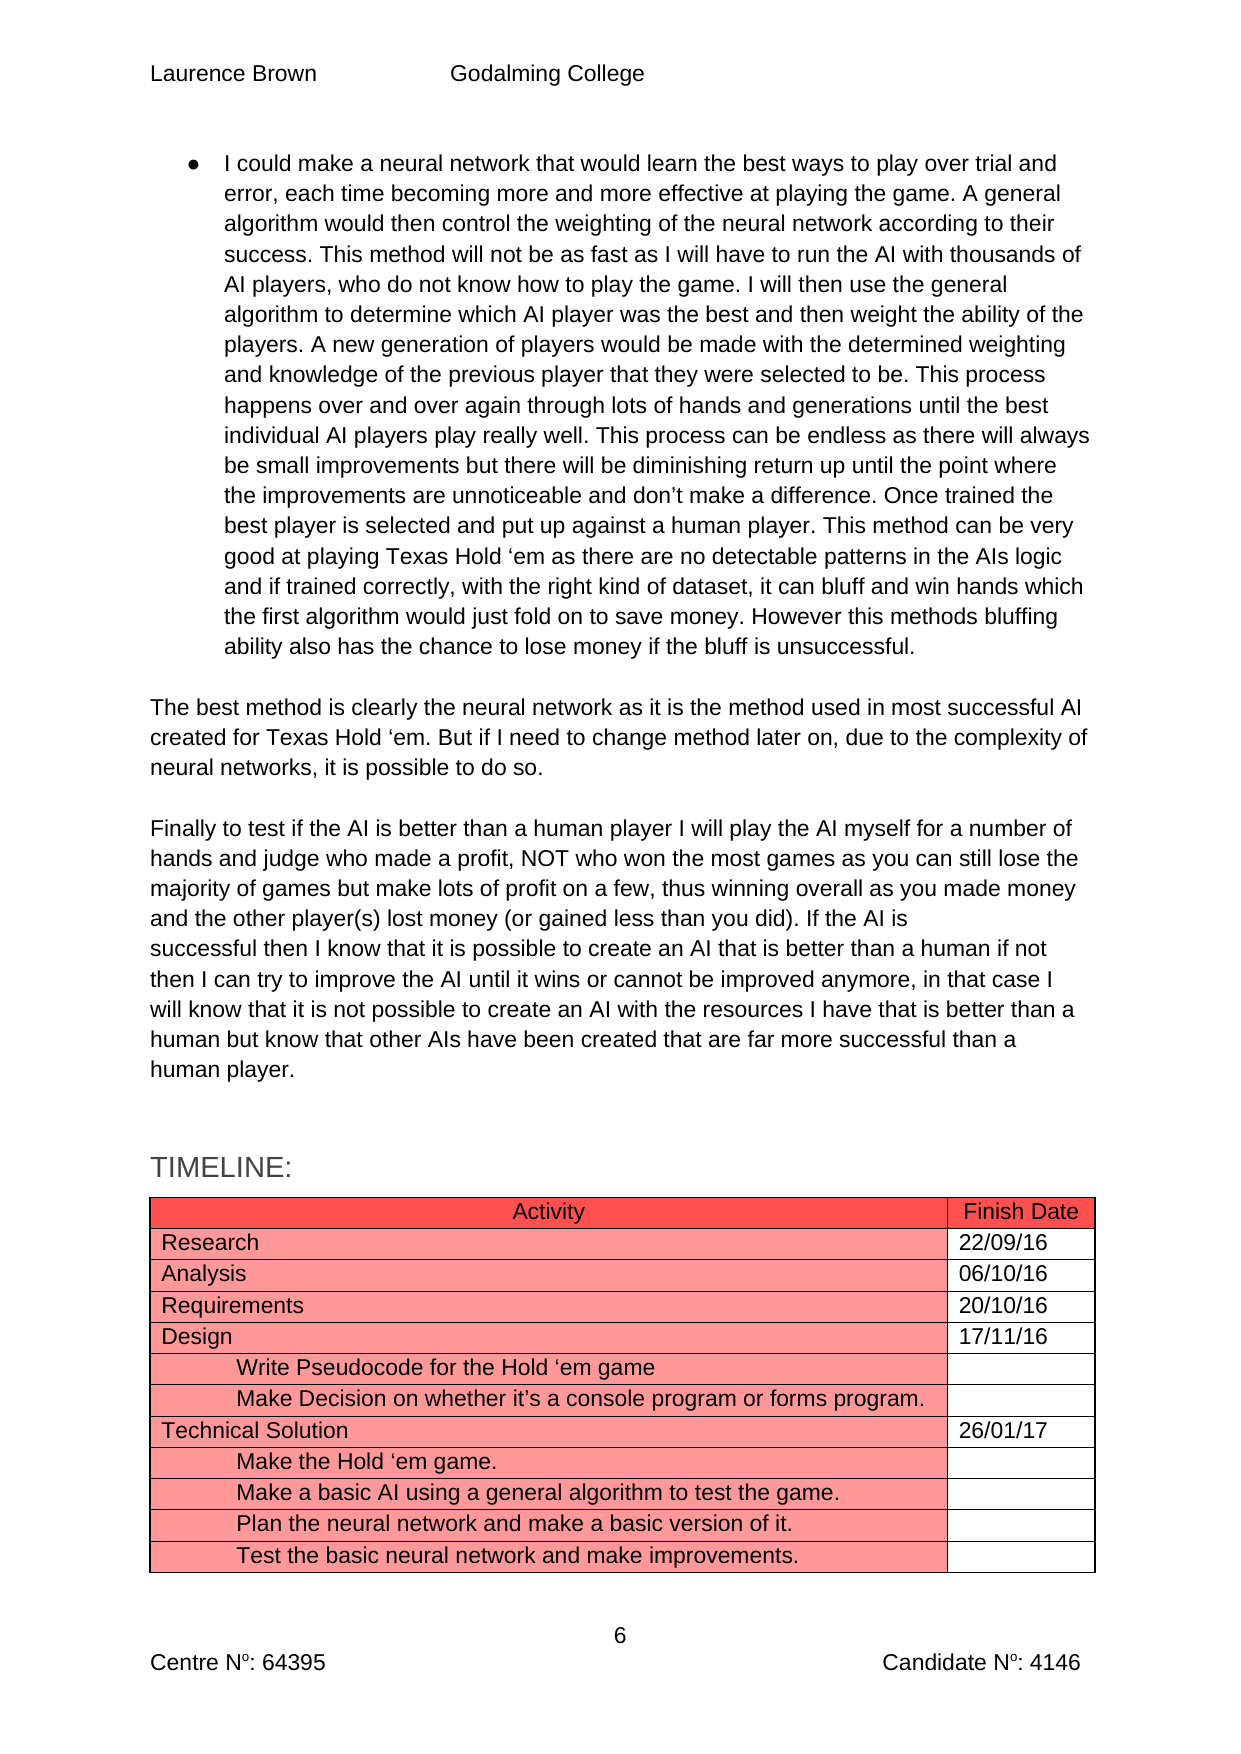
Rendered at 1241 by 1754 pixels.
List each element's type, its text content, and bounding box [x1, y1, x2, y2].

table_cell Research [151, 1229, 947, 1259]
table_cell Make Decision on whether it’s a console program or forms program. [151, 1385, 947, 1416]
text successful then I know that it is possible to create an AI that is better than a human if not then I can try to improve the AI until it wins or cannot be improved anymore, in that case I will know that it is not possible to create an AI with the resources I have that is better than a human but know that other AIs have been created that are far more successful than a human player. [150, 935, 1090, 1083]
table_cell Design [151, 1323, 947, 1353]
table_cell 17/11/16 [948, 1323, 1094, 1353]
table_cell Requirements [151, 1292, 947, 1322]
table_cell [948, 1542, 1094, 1572]
table_cell Write Pseudocode for the Hold ‘em game [151, 1354, 947, 1384]
table_cell Make a basic AI using a general algorithm to test the game. [151, 1479, 947, 1509]
table_cell [948, 1448, 1094, 1478]
table_cell 20/10/16 [948, 1292, 1094, 1322]
table_cell [948, 1354, 1094, 1384]
list I could make a neural network that would learn the best ways to play over trial and error, each time becoming more and more effective at playing the game. A general algorithm would then control the weighting of the neural network according to their success. This method will not be as fast as I will have to run the AI with thousands of AI players, who do not know how to play the game. I will then use the general algorithm to determine which AI player was the best and then weight the ability of the players. A new generation of players would be made with the determined weighting and knowledge of the previous player that they were selected to be. This process happens over and over again through lots of hands and generations until the best individual AI players play really well. This process can be endless as there will always be small improvements but there will be diminishing return up until the point where the improvements are unnoticeable and don’t make a difference. Once trained the best player is selected and put up against a human player. This method can be very good at playing Texas Hold ‘em as there are no detectable patterns in the AIs logic and if trained correctly, with the right kind of dataset, it can bluff and win hands which the first algorithm would just fold on to save money. However this methods bluffing ability also has the chance to lose money if the bluff is unsuccessful. [186, 150, 1090, 660]
table_cell 22/09/16 [948, 1229, 1094, 1259]
table_cell Analysis [151, 1260, 947, 1291]
table_cell Plan the neural network and make a basic version of it. [151, 1510, 947, 1541]
subtitle TIMELINE: [150, 1150, 1090, 1183]
table_cell Make the Hold ‘em game. [151, 1448, 947, 1478]
table_cell [948, 1479, 1094, 1509]
text The best method is clearly the neural network as it is the method used in most successful AI created for Texas Hold ‘em. But if I need to change method later on, due to the complexity of neural networks, it is possible to do so. [150, 694, 1090, 781]
table_header Activity [151, 1198, 947, 1228]
table_cell Technical Solution [151, 1417, 947, 1447]
table_cell 26/01/17 [948, 1417, 1094, 1447]
table_cell [948, 1385, 1094, 1416]
table_header Finish Date [948, 1198, 1094, 1228]
table_cell 06/10/16 [948, 1260, 1094, 1291]
table_cell Test the basic neural network and make improvements. [151, 1542, 947, 1572]
text Finally to test if the AI is better than a human player I will play the AI myself for a number of hands and judge who made a profit, NOT who won the most games as you can still lose the majority of games but make lots of profit on a few, thus winning overall as you made money and the other player(s) lost money (or gained less than you did). If the AI is [150, 814, 1090, 932]
table_cell [948, 1510, 1094, 1541]
